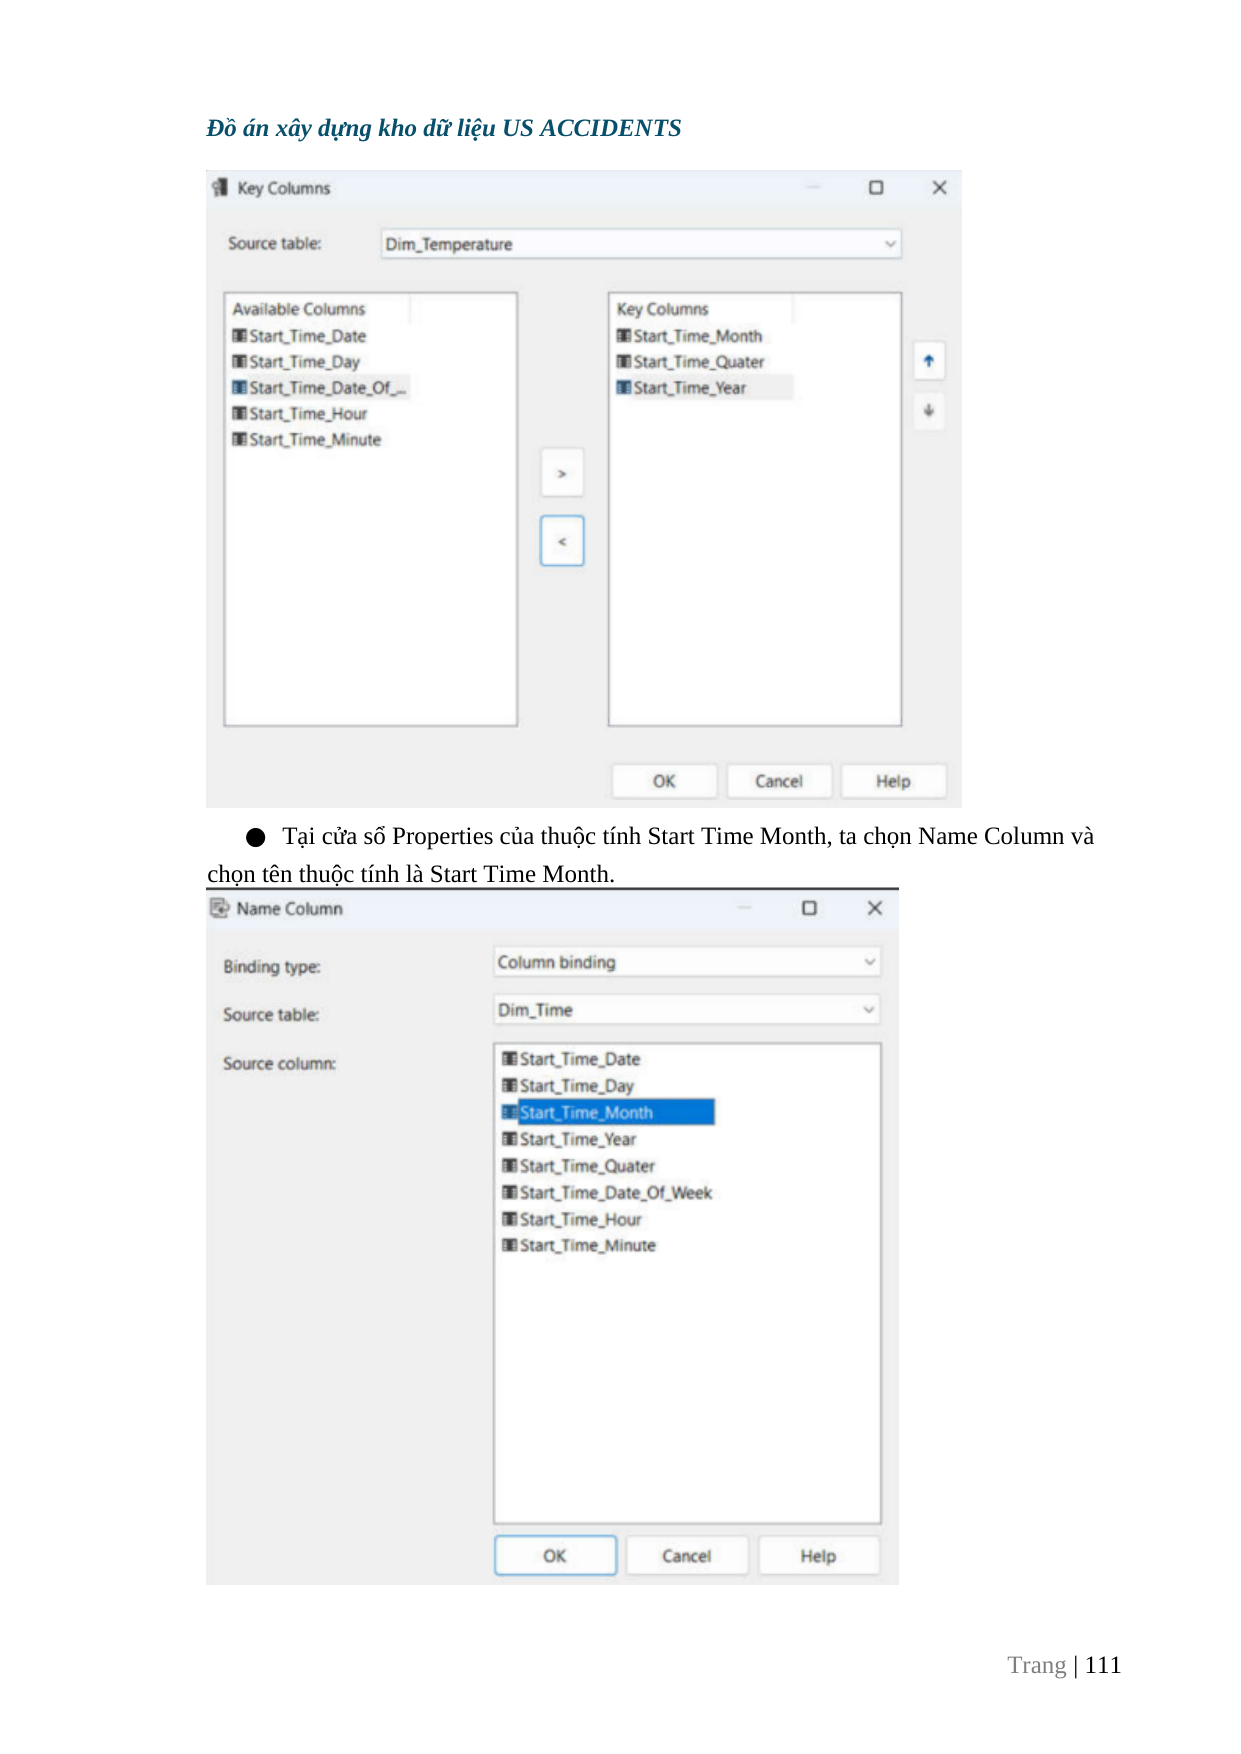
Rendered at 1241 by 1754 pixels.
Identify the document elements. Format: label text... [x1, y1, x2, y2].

picture [206, 170, 962, 808]
list Tại cửa sổ Properties của thuộc tính Start Time Month, ta chọn Name Column và [244, 807, 1122, 859]
text chọn tên thuộc tính là Start Time Month. [207, 859, 1122, 887]
picture [206, 887, 899, 1585]
